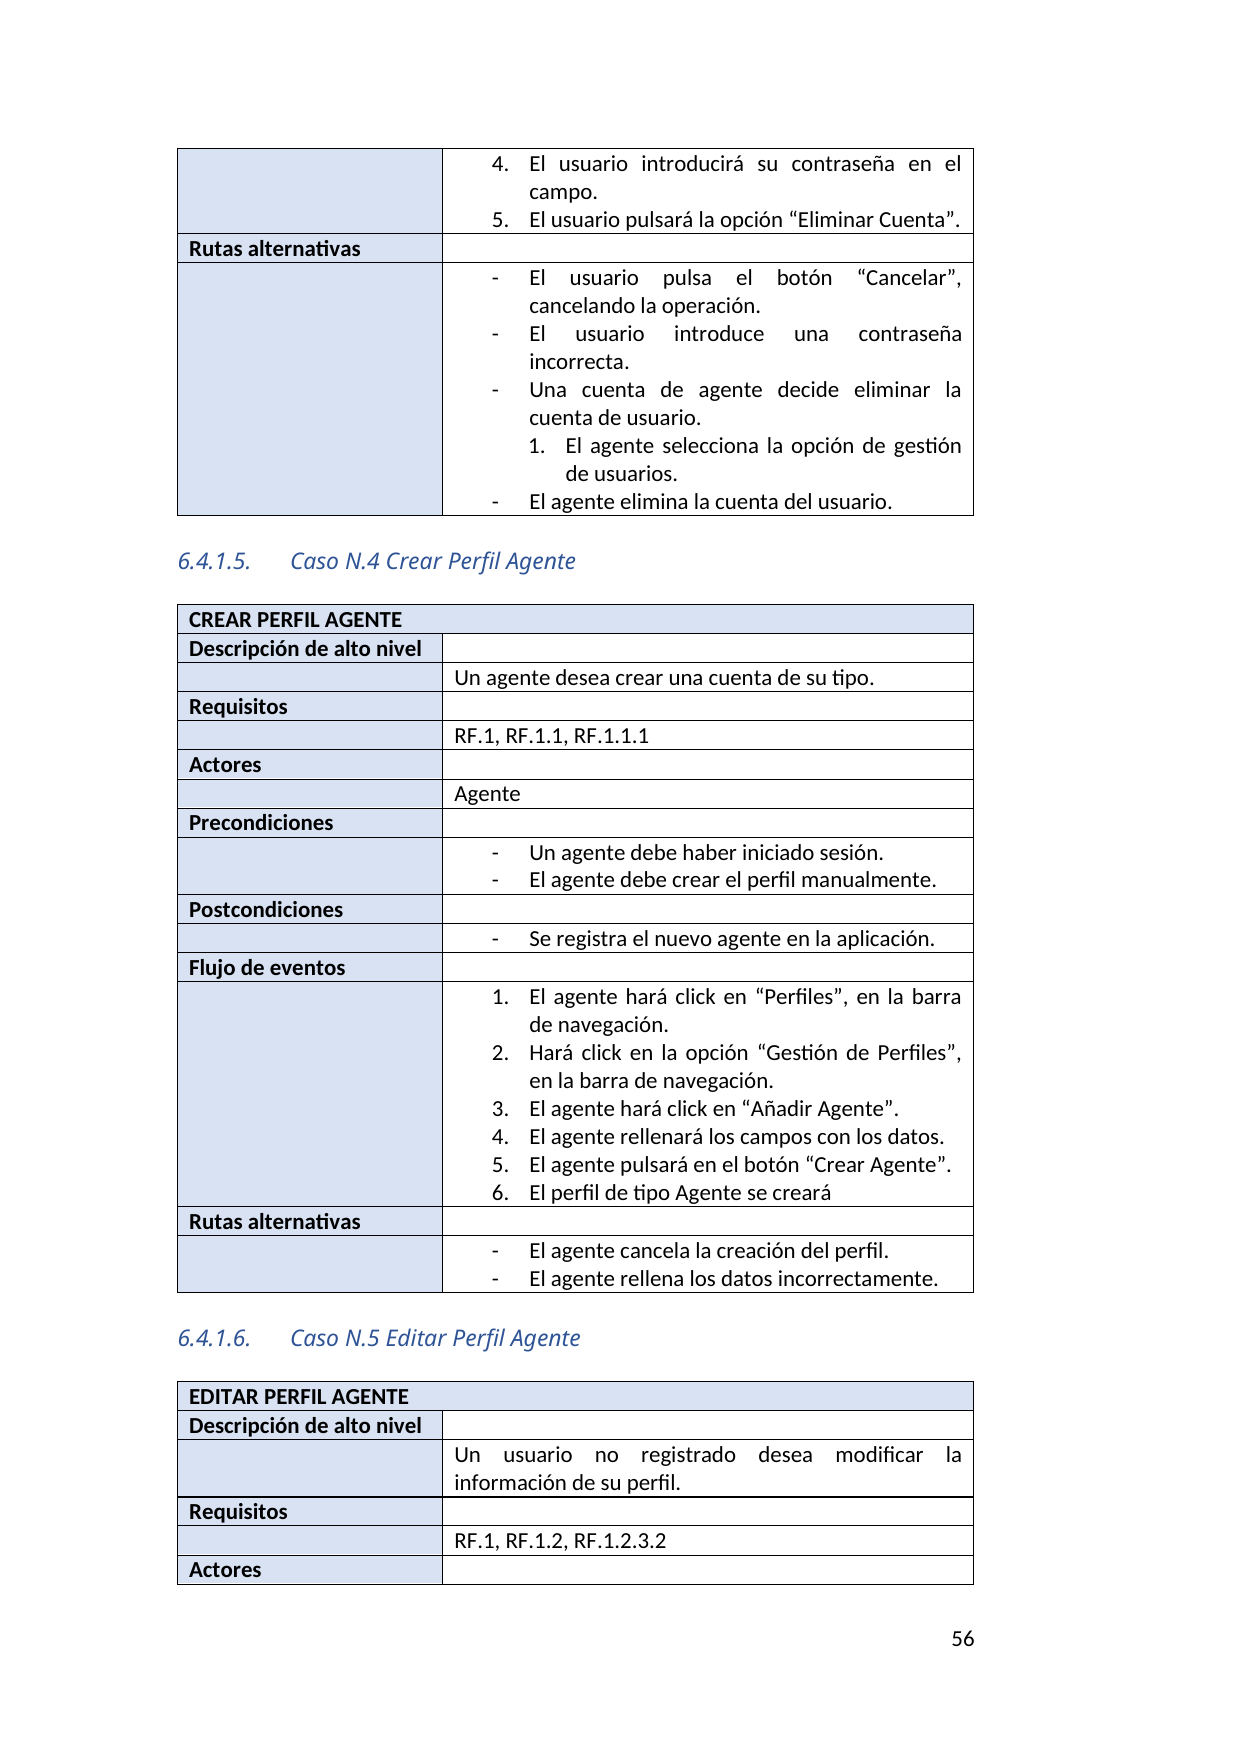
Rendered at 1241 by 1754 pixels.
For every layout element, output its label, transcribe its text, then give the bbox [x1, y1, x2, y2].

subtitle Caso N.4 Crear Perfil Agente [177, 545, 974, 577]
table_cell RF.1, RF.1.1, RF.1.1.1 [443, 721, 973, 749]
table_cell Actores [178, 750, 442, 778]
table_cell [178, 721, 442, 749]
table_cell Precondiciones [178, 809, 442, 837]
table_cell Un agente debe haber iniciado sesión. El agente debe crear el perfil manualmente. [443, 838, 973, 894]
table_cell Descripción de alto nivel [178, 1411, 442, 1439]
table_header EDITAR PERFIL AGENTE [178, 1382, 973, 1410]
table_cell [178, 838, 442, 894]
table_cell Se registra el nuevo agente en la aplicación. [443, 924, 973, 952]
table_header CREAR PERFIL AGENTE [178, 605, 973, 633]
table_cell [443, 234, 973, 262]
table_cell RF.1, RF.1.2, RF.1.2.3.2 [443, 1526, 973, 1554]
subtitle Caso N.5 Editar Perfil Agente [177, 1322, 974, 1354]
table_cell [443, 895, 973, 923]
table_cell Un agente desea crear una cuenta de su tipo. [443, 663, 973, 691]
table_cell El usuario pulsa el botón “Cancelar”, cancelando la operación. El usuario introduce una contraseña incorrecta. Una cuenta de agente decide eliminar la cuenta de usuario. El agente selecciona la opción de gestión de usuarios. El agente elimina la cuenta del usuario. [443, 263, 973, 515]
table_cell Un usuario no registrado desea modificar la información de su perfil. [443, 1440, 973, 1496]
table_cell [178, 924, 442, 952]
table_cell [443, 149, 973, 233]
table_cell [443, 1207, 973, 1235]
table_cell Rutas alternativas [178, 234, 442, 262]
table_cell [178, 149, 442, 233]
table_cell [443, 809, 973, 837]
table_cell Descripción de alto nivel [178, 634, 442, 662]
table_cell [443, 953, 973, 981]
table_cell Requisitos [178, 1498, 442, 1525]
table_cell Flujo de eventos [178, 953, 442, 981]
table_cell [443, 634, 973, 662]
table_cell [178, 780, 442, 807]
table_cell Actores [178, 1556, 442, 1583]
table_cell [443, 692, 973, 720]
table_cell [178, 263, 442, 515]
table_cell [443, 1411, 973, 1439]
table_cell [178, 1526, 442, 1554]
table_cell [178, 1440, 442, 1496]
table_cell El agente hará click en “Perfiles”, en la barra de navegación. Hará click en la opción “Gestión de Perfiles”, en la barra de navegación. El agente hará click en “Añadir Agente”. El agente rellenará los campos con los datos. El agente pulsará en el botón “Crear Agente”. El perfil de tipo Agente se creará [443, 982, 973, 1206]
table_cell Rutas alternativas [178, 1207, 442, 1235]
table_cell [443, 1498, 973, 1525]
table_cell Postcondiciones [178, 895, 442, 923]
table_cell Requisitos [178, 692, 442, 720]
table_cell [443, 750, 973, 778]
table_cell [443, 1556, 973, 1583]
table_cell [178, 982, 442, 1206]
table_cell Agente [443, 780, 973, 807]
table_cell El agente cancela la creación del perfil. El agente rellena los datos incorrectamente. [443, 1236, 973, 1292]
table_cell [178, 663, 442, 691]
table_cell [178, 1236, 442, 1292]
